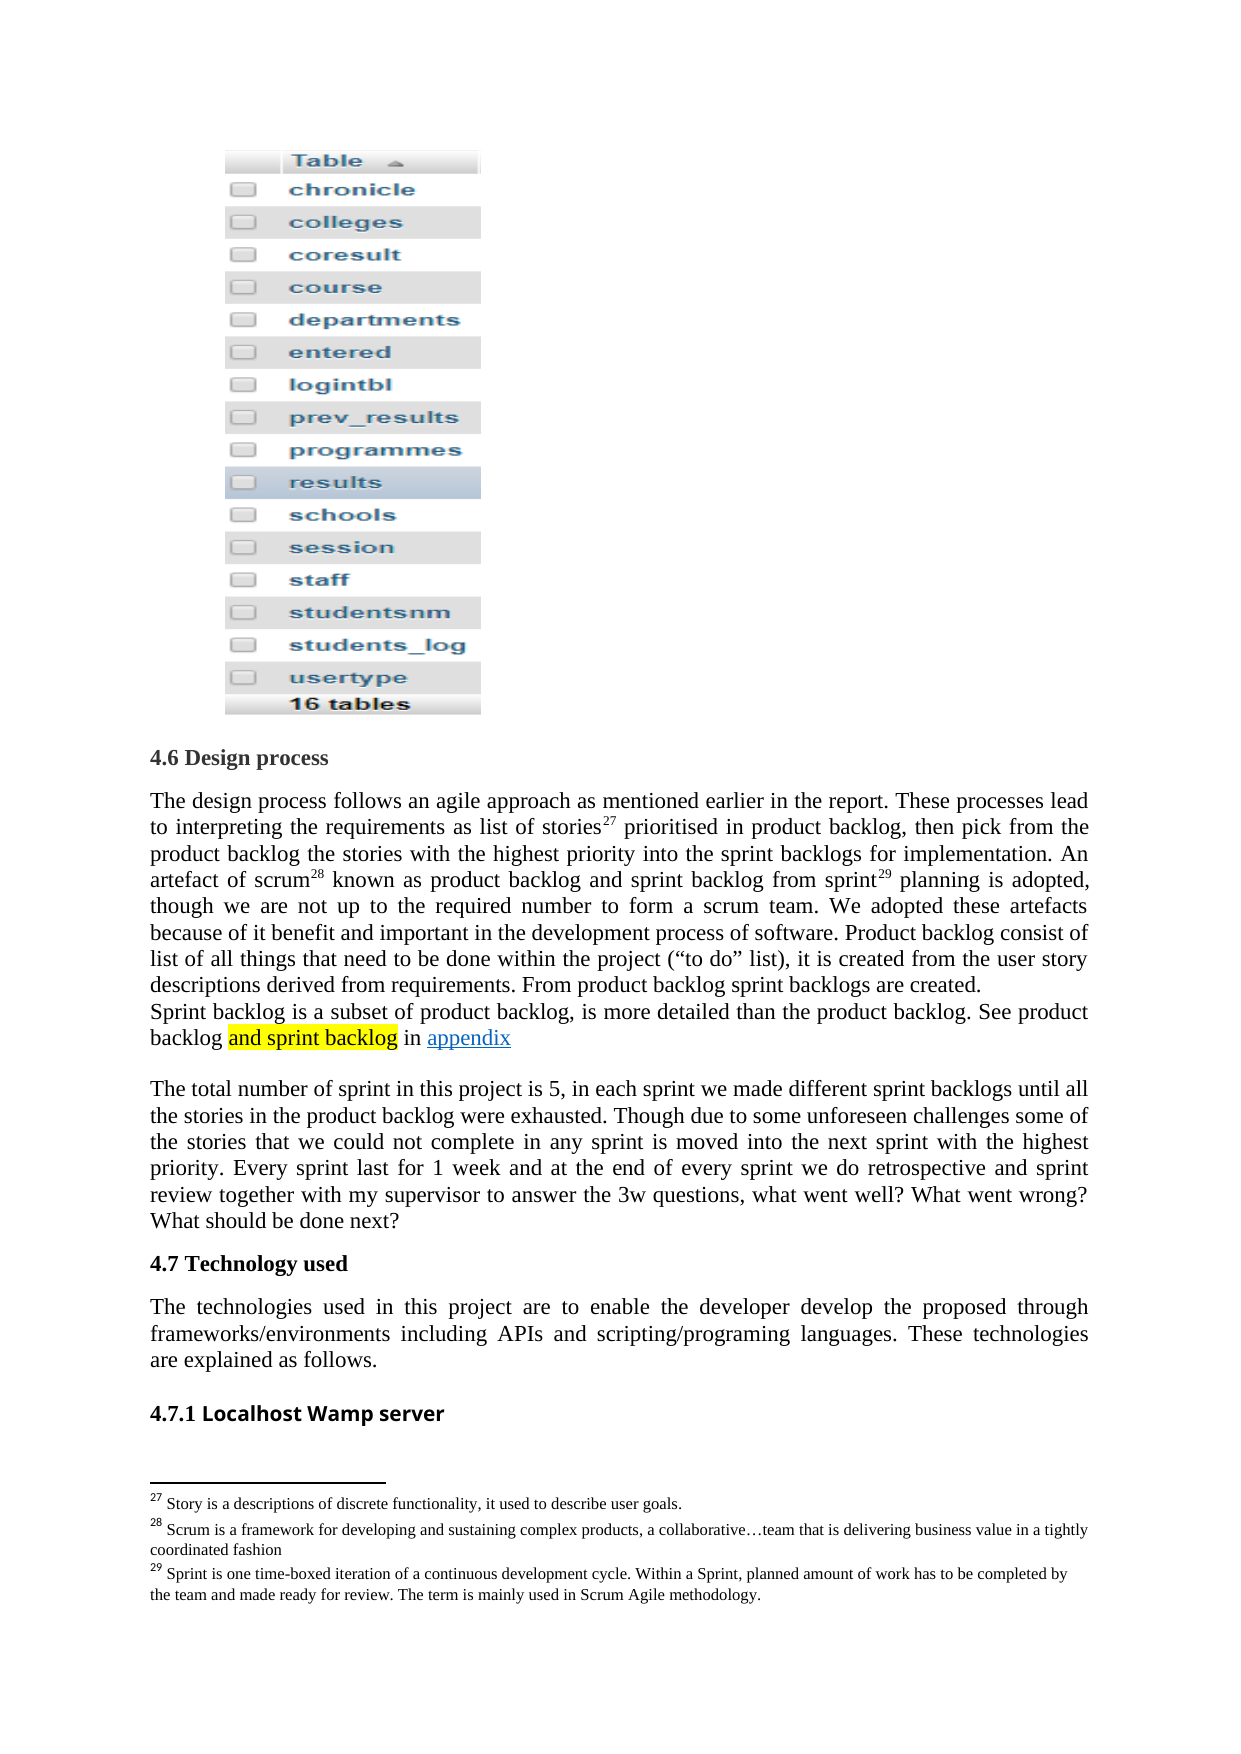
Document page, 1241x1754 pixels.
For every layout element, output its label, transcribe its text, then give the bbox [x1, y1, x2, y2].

text 4.7.1 Localhost Wamp server [150, 1399, 1090, 1427]
text The total number of sprint in this project is 5, in each sprint we made different sprint backlogs until all the stories in the product backlog were exhausted. Though due to some unforeseen challenges some of the stories that we could not complete in any sprint is moved into the next sprint with the highest priority. Every sprint last for 1 week and at the end of every sprint we do retrospective and sprint review together with my supervisor to answer the 3w questions, what went well? What went wrong? What should be done next? [150, 1075, 1090, 1233]
text 4.6 Design process [150, 744, 1090, 770]
text Sprint backlog is a subset of product backlog, is more detailed than the product backlog. See product backlog and sprint backlog in appendix [150, 998, 1090, 1050]
text The design process follows an agile approach as mentioned earlier in the report. These processes lead to interpreting the requirements as list of stories prioritised in product backlog, then pick from the product backlog the stories with the highest priority into the sprint backlogs for implementation. An artefact of scrum known as product backlog and sprint backlog from sprint planning is adopted, though we are not up to the required number to form a scrum team. We adopted these artefacts because of it benefit and important in the development process of software. Product backlog consist of list of all things that need to be done within the project (“to do” list), it is created from the user story descriptions derived from requirements. From product backlog sprint backlogs are created. [150, 787, 1090, 998]
text The technologies used in this project are to enable the developer develop the proposed through frameworks/environments including APIs and scripting/programing languages. These technologies are explained as follows. [150, 1293, 1090, 1372]
picture [225, 150, 481, 719]
text 4.7 Technology used [150, 1250, 1090, 1277]
